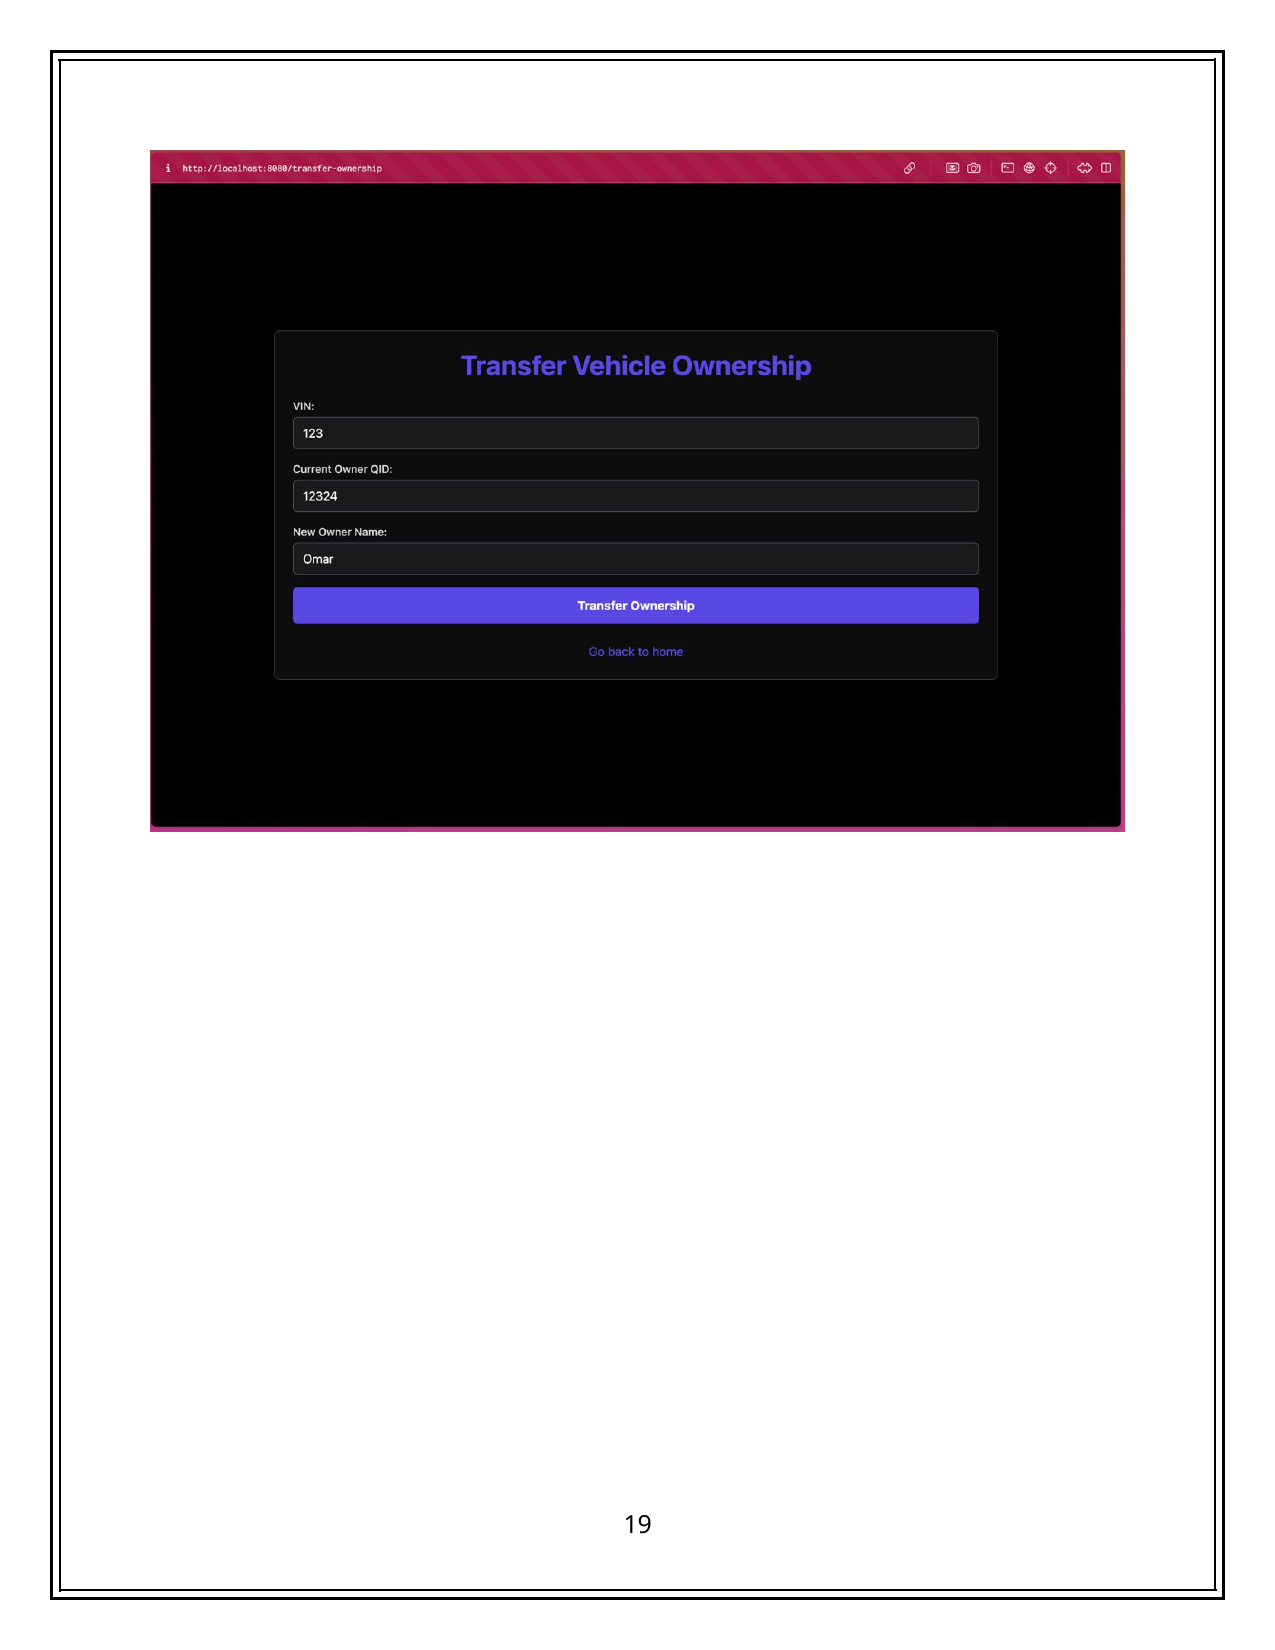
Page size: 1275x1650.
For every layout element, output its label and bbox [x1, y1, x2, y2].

picture [150, 150, 1125, 832]
